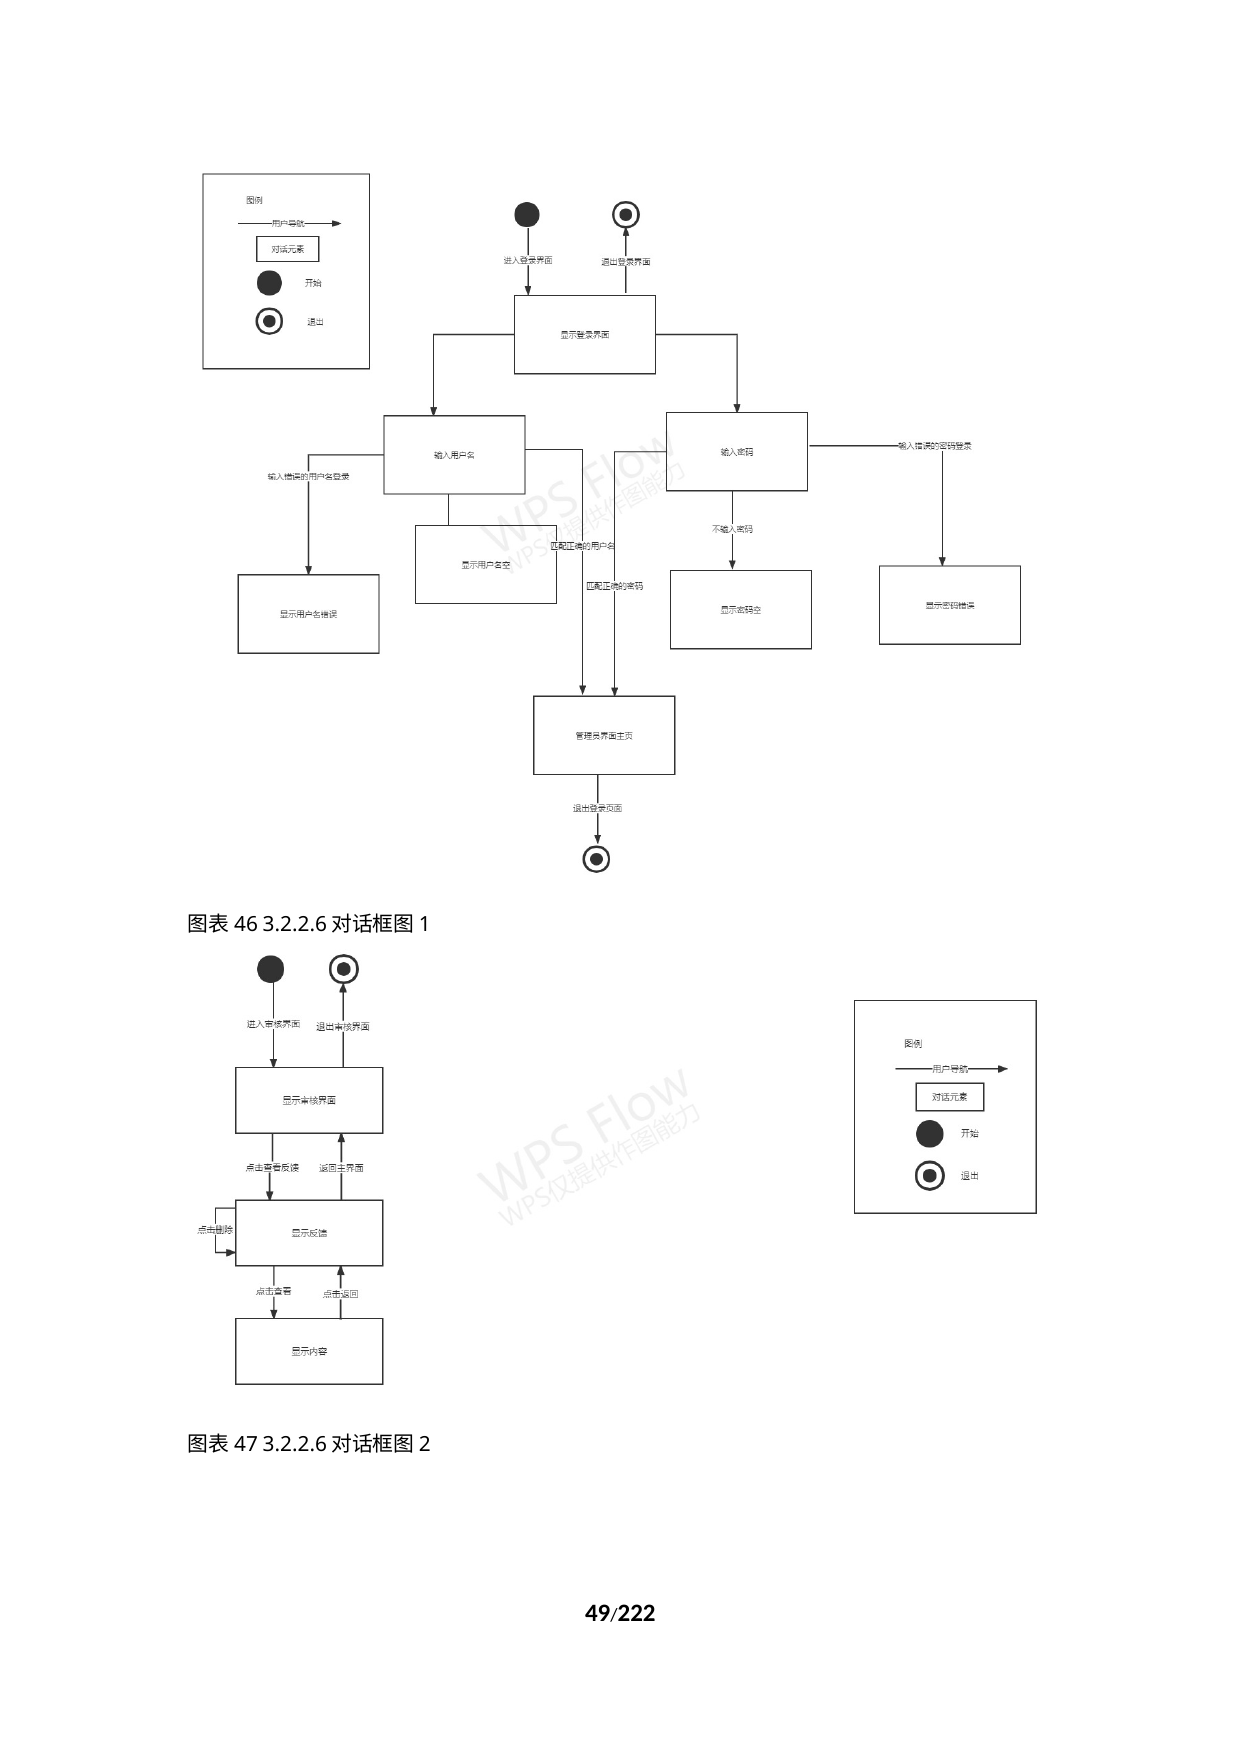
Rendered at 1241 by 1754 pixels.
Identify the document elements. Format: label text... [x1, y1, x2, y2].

text 图表 47 3.2.2.6对话框图2 [187, 1426, 1053, 1458]
text 图表 46 3.2.2.6对话框图1 [187, 906, 1053, 938]
picture [187, 938, 1053, 1401]
picture [187, 158, 1036, 887]
